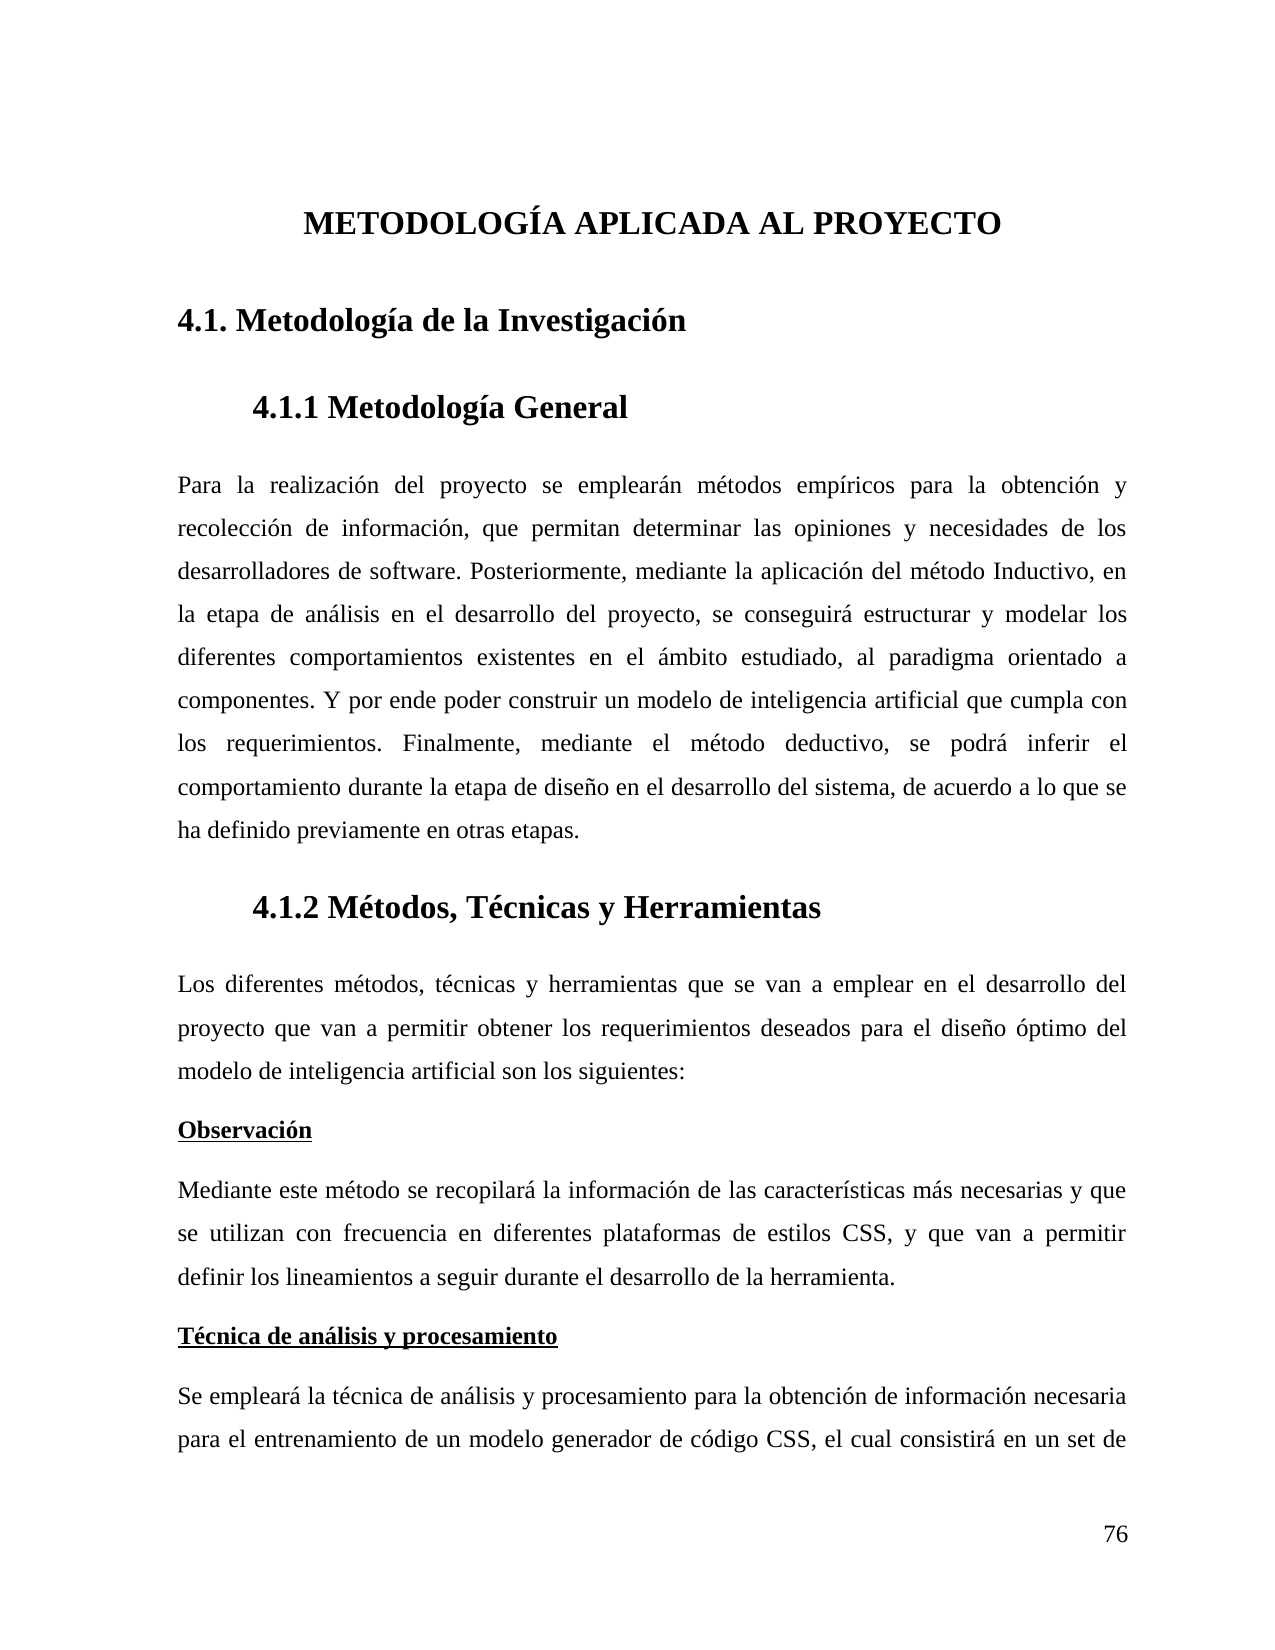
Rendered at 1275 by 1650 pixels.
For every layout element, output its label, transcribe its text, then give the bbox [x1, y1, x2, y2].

text Mediante este método se recopilará la información de las características más necesarias y que se utilizan con frecuencia en diferentes plataformas de estilos CSS, y que van a permitir definir los lineamientos a seguir durante el desarrollo de la herramienta. [177, 1175, 1128, 1290]
text Para la realización del proyecto se emplearán métodos empíricos para la obtención y recolección de información, que permitan determinar las opiniones y necesidades de los desarrolladores de software. Posteriormente, mediante la aplicación del método Inductivo, en la etapa de análisis en el desarrollo del proyecto, se conseguirá estructurar y modelar los diferentes comportamientos existentes en el ámbito estudiado, al paradigma orientado a componentes. Y por ende poder construir un modelo de inteligencia artificial que cumpla con los requerimientos. Finalmente, mediante el método deductivo, se podrá inferir el comportamiento durante la etapa de diseño en el desarrollo del sistema, de acuerdo a lo que se ha definido previamente en otras etapas. [177, 470, 1128, 843]
subtitle 4.1. Metodología de la Investigación [177, 301, 1128, 339]
text Los diferentes métodos, técnicas y herramientas que se van a emplear en el desarrollo del proyecto que van a permitir obtener los requerimientos deseados para el diseño óptimo del modelo de inteligencia artificial son los siguientes: [177, 969, 1128, 1084]
text Observación [177, 1116, 1128, 1144]
subtitle METODOLOGÍA APLICADA AL PROYECTO [177, 203, 1128, 241]
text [177, 1381, 1128, 1453]
subtitle 4.1.1 Metodología General [177, 387, 1128, 426]
subtitle 4.1.2 Métodos, Técnicas y Herramientas [177, 887, 1128, 925]
text Técnica de análisis y procesamiento [177, 1321, 1128, 1350]
